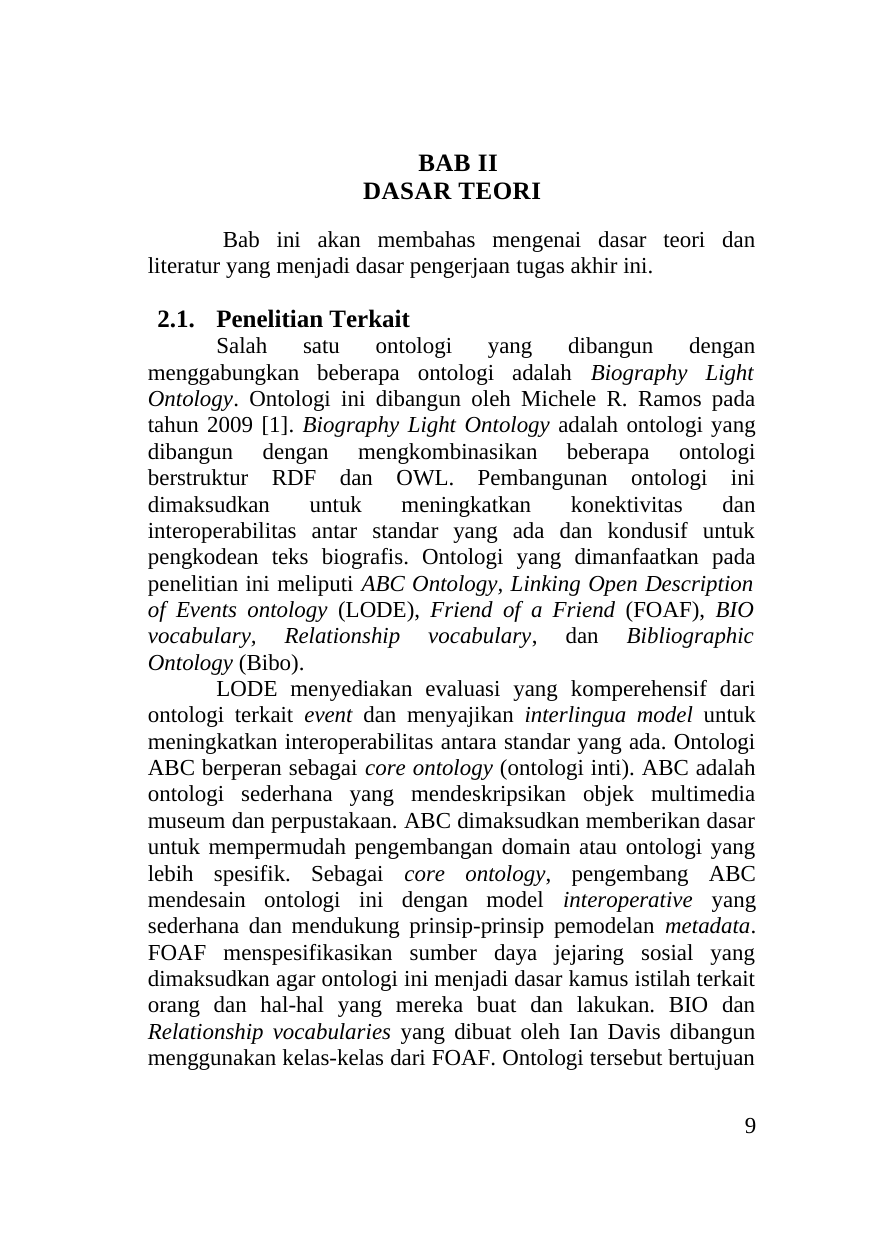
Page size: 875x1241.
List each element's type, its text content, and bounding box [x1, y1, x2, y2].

text Salah satu ontologi yang dibangun dengan menggabungkan beberapa ontologi adalah Biography Light Ontology. Ontologi ini dibangun oleh Michele R. Ramos pada tahun 2009 . Biography Light Ontology adalah ontologi yang dibangun dengan mengkombinasikan beberapa ontologi berstruktur RDF dan OWL. Pembangunan ontologi ini dimaksudkan untuk meningkatkan konektivitas dan interoperabilitas antar standar yang ada dan kondusif untuk pengkodean teks biografis. Ontologi yang dimanfaatkan pada penelitian ini meliputi ABC Ontology, Linking Open Description of Events ontology (LODE), Friend of a Friend (FOAF), BIO vocabulary, Relationship vocabulary, dan Bibliographic Ontology (Bibo). [148, 332, 756, 675]
subtitle Penelitian Terkait [157, 304, 756, 332]
text Bab ini akan membahas mengenai dasar teori dan literatur yang menjadi dasar pengerjaan tugas akhir ini. [148, 226, 756, 279]
subtitle BAB II DASAR TEORI [148, 148, 756, 205]
